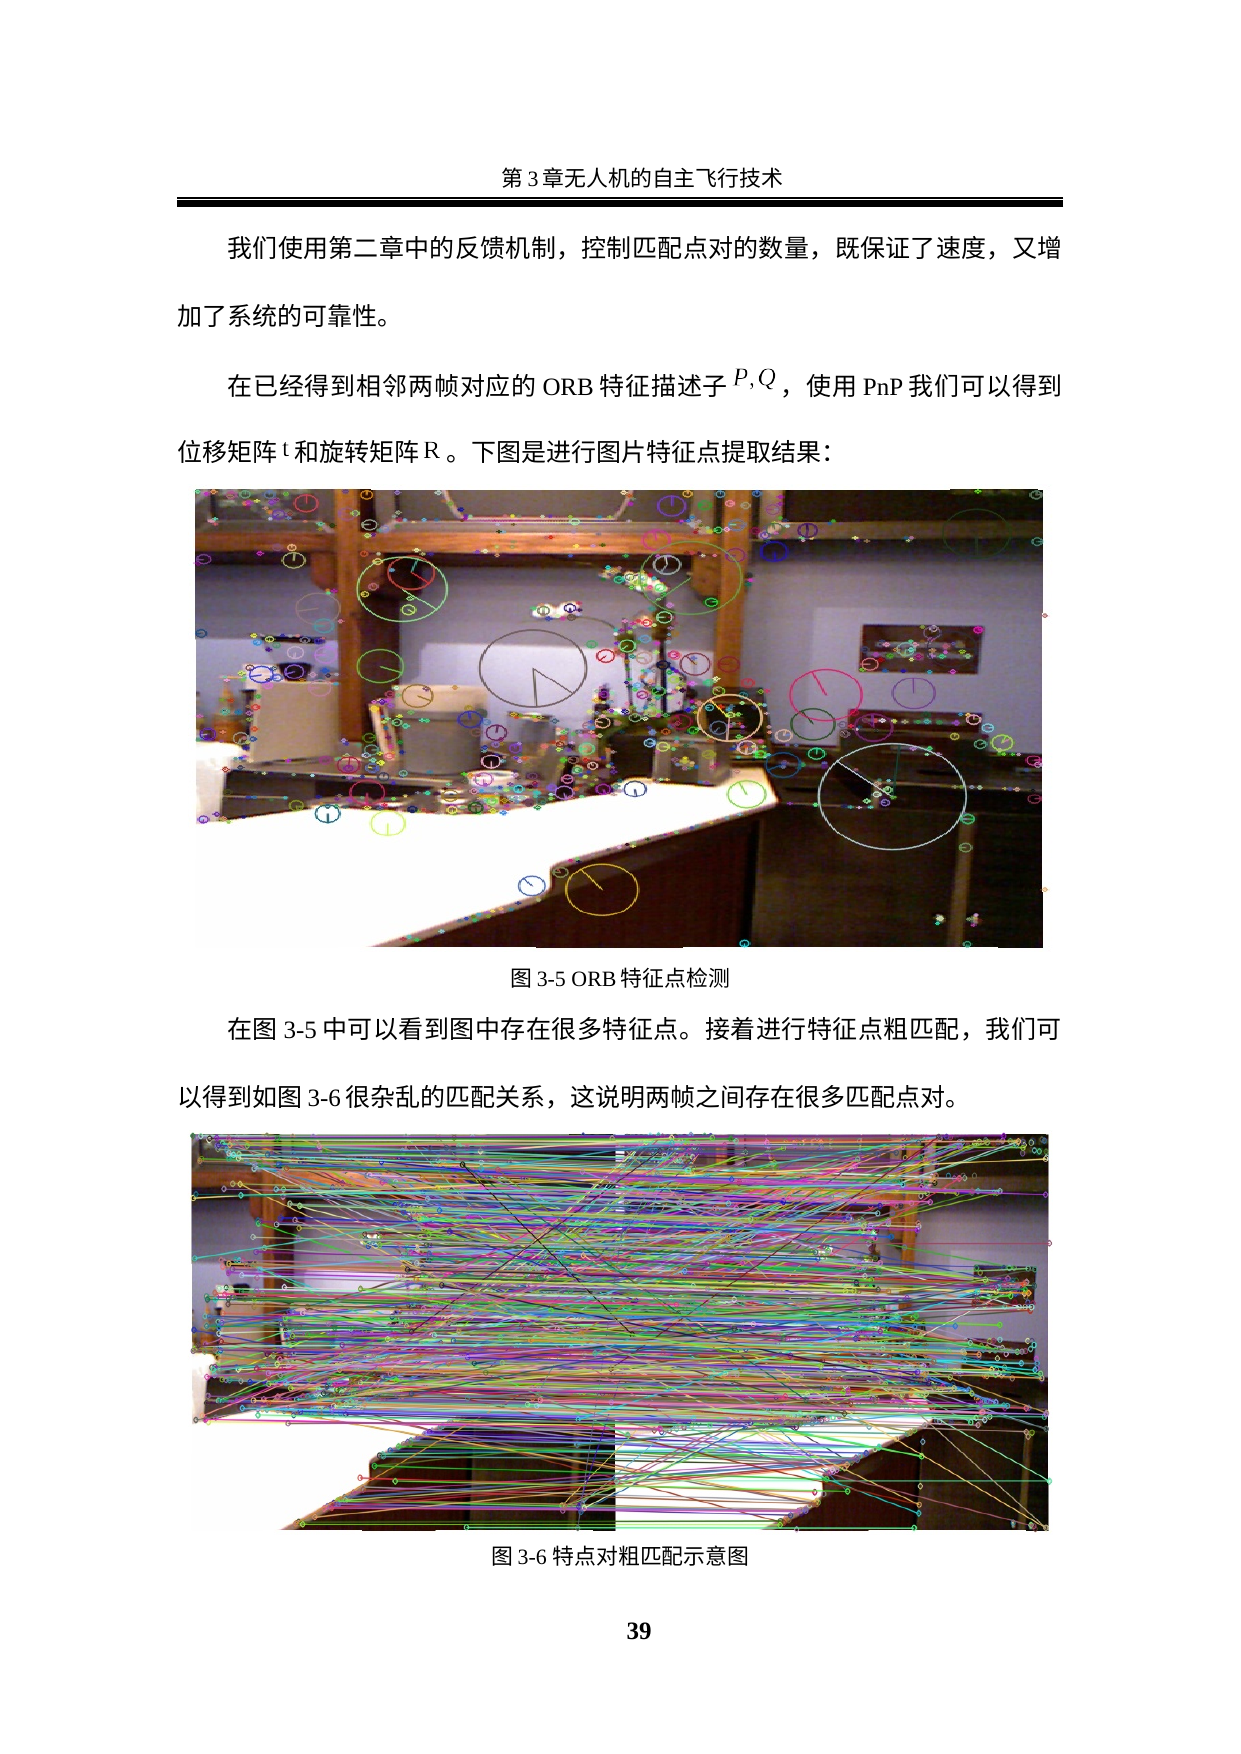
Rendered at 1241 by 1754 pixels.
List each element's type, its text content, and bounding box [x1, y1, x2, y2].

text 图3-5 ORB特征点检测 [177, 960, 1063, 994]
picture [187, 484, 1053, 952]
picture [187, 1130, 1053, 1535]
text 图3-6 特点对粗匹配示意图 [177, 1537, 1063, 1571]
text 在图3-5中可以看到图中存在很多特征点。接着进行特征点粗匹配，我们可以得到如图3-6很杂乱的匹配关系，这说明两帧之间存在很多匹配点对。 [177, 994, 1063, 1130]
text 在已经得到相邻两帧对应的ORB特征描述子，使用PnP我们可以得到位移矩阵和旋转矩阵。下图是进行图片特征点提取结果： [177, 349, 1063, 485]
text 我们使用第二章中的反馈机制，控制匹配点对的数量，既保证了速度，又增加了系统的可靠性。 [177, 213, 1063, 349]
